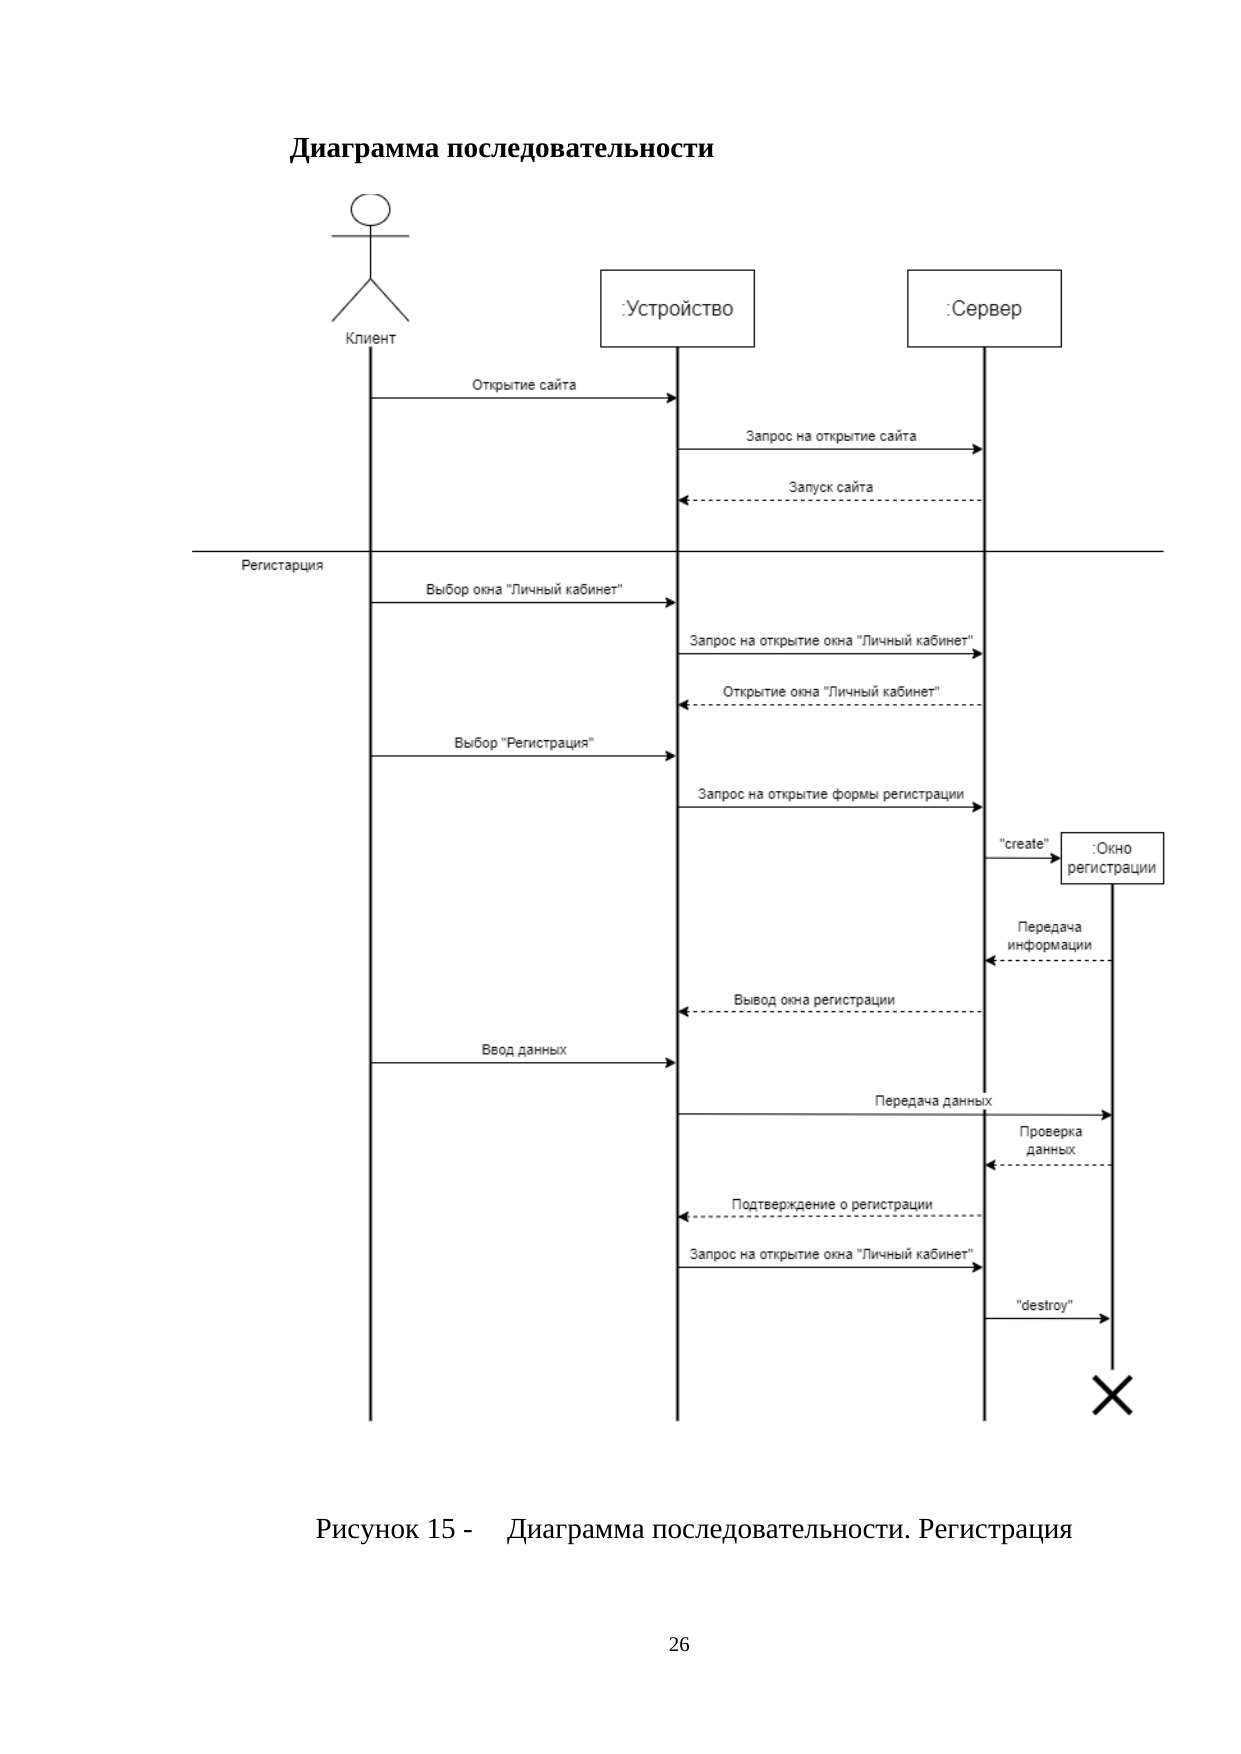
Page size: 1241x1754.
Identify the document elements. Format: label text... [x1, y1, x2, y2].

text Диаграмма последовательности [289, 131, 1181, 164]
picture [192, 194, 1167, 1433]
text Диаграмма последовательности. Регистрация [289, 1511, 1181, 1545]
